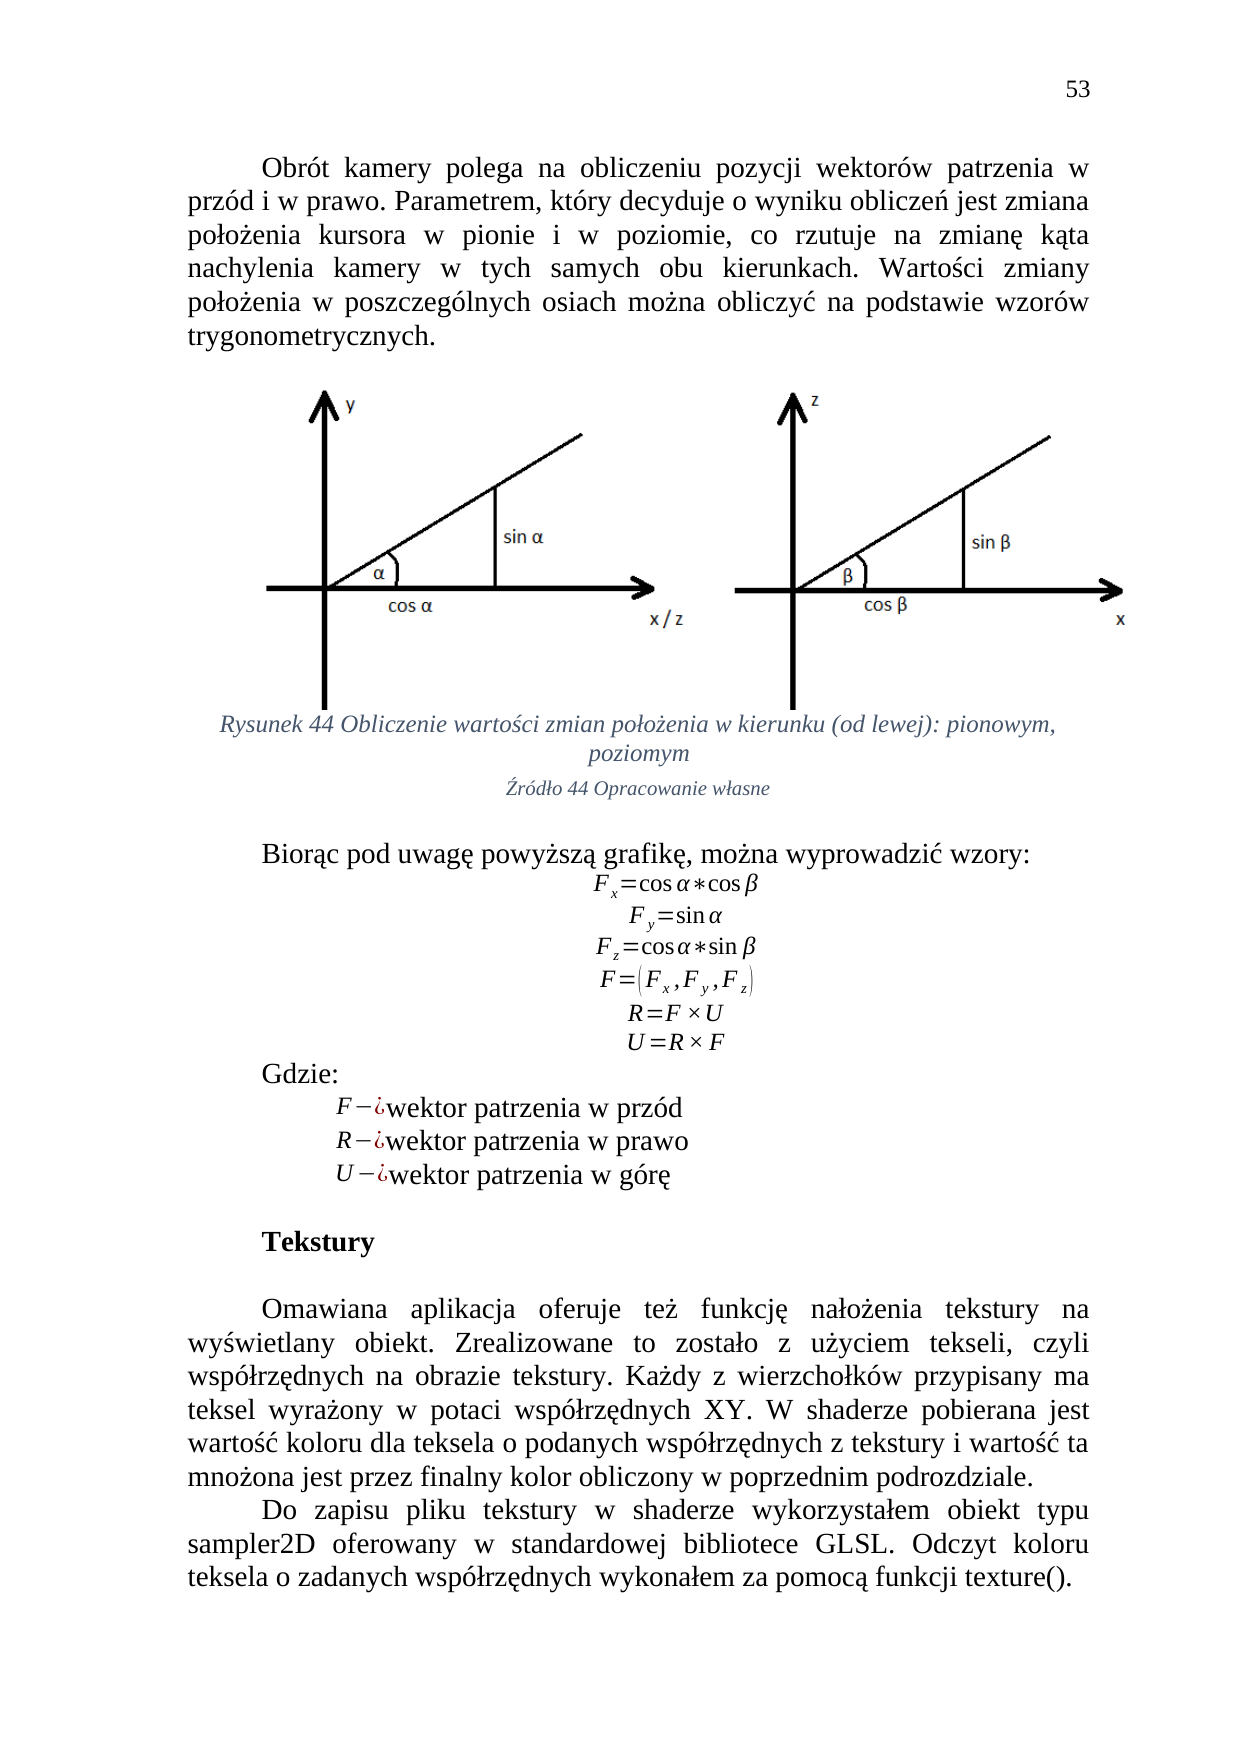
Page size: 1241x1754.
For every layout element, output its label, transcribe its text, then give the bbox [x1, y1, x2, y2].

text Do zapisu pliku tekstury w shaderze wykorzystałem obiekt typu sampler2D oferowany w standardowej bibliotece GLSL. Odczyt koloru teksela o zadanych współrzędnych wykonałem za pomocą funkcji texture(). [187, 1492, 1090, 1593]
text wektor patrzenia w górę [261, 1157, 1090, 1191]
picture [261, 384, 1176, 710]
text Omawiana aplikacja oferuje też funkcję nałożenia tekstury na wyświetlany obiekt. Zrealizowane to zostało z użyciem tekseli, czyli współrzędnych na obrazie tekstury. Każdy z wierzchołków przypisany ma teksel wyrażony w potaci współrzędnych XY. W shaderze pobierana jest wartość koloru dla teksela o podanych współrzędnych z tekstury i wartość ta mnożona jest przez finalny kolor obliczony w poprzednim podrozdziale. [187, 1291, 1090, 1492]
text wektor patrzenia w przód [261, 1090, 1090, 1123]
text Biorąc pod uwagę powyższą grafikę, można wyprowadzić wzory: [187, 837, 1090, 870]
text Obrót kamery polega na obliczeniu pozycji wektorów patrzenia w przód i w prawo. Parametrem, który decyduje o wyniku obliczeń jest zmiana położenia kursora w pionie i w poziomie, co rzutuje na zmianę kąta nachylenia kamery w tych samych obu kierunkach. Wartości zmiany położenia w poszczególnych osiach można obliczyć na podstawie wzorów trygonometrycznych. [187, 150, 1090, 351]
text wektor patrzenia w prawo [261, 1123, 1090, 1157]
text Gdzie: [187, 1056, 1090, 1090]
text Rysunek 44 Obliczenie wartości zmian położenia w kierunku (od lewej): pionowym, poziomym [187, 709, 1090, 767]
text Tekstury [187, 1224, 1090, 1258]
text Źródło 44 Opracowanie własne [187, 775, 1090, 799]
